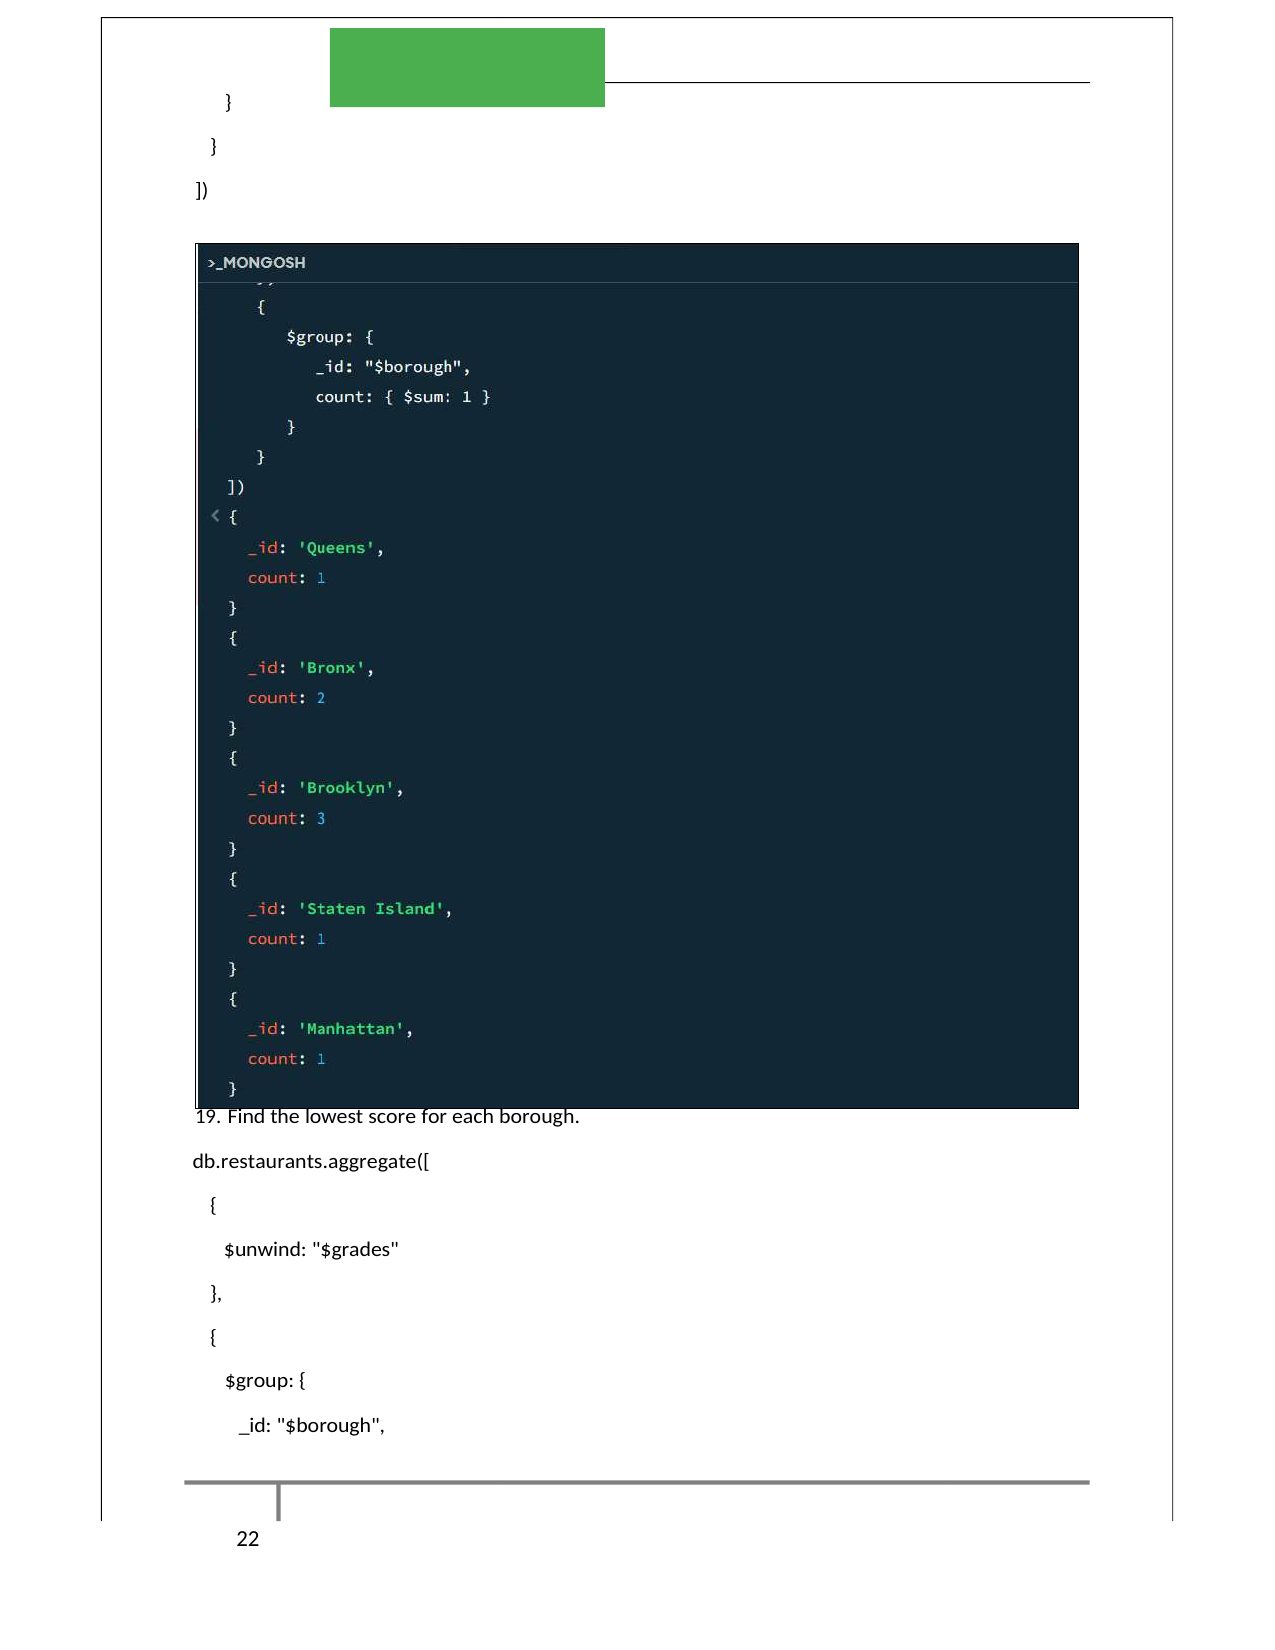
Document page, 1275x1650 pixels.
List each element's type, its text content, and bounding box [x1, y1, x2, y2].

text ]) [195, 177, 1102, 203]
text { [210, 1192, 1102, 1217]
text { [210, 1324, 1102, 1349]
text } [210, 133, 1102, 159]
text _id: "$borough", [190, 1412, 433, 1437]
text $unwind: "$grades" [190, 1236, 432, 1261]
text } [224, 89, 1102, 115]
text $group: { [224, 1368, 1102, 1393]
picture [196, 244, 1078, 1104]
list Find the lowest score for each borough. [195, 1104, 1102, 1129]
text }, [210, 1280, 1102, 1305]
text db.restaurants.aggregate([ [190, 1148, 432, 1173]
